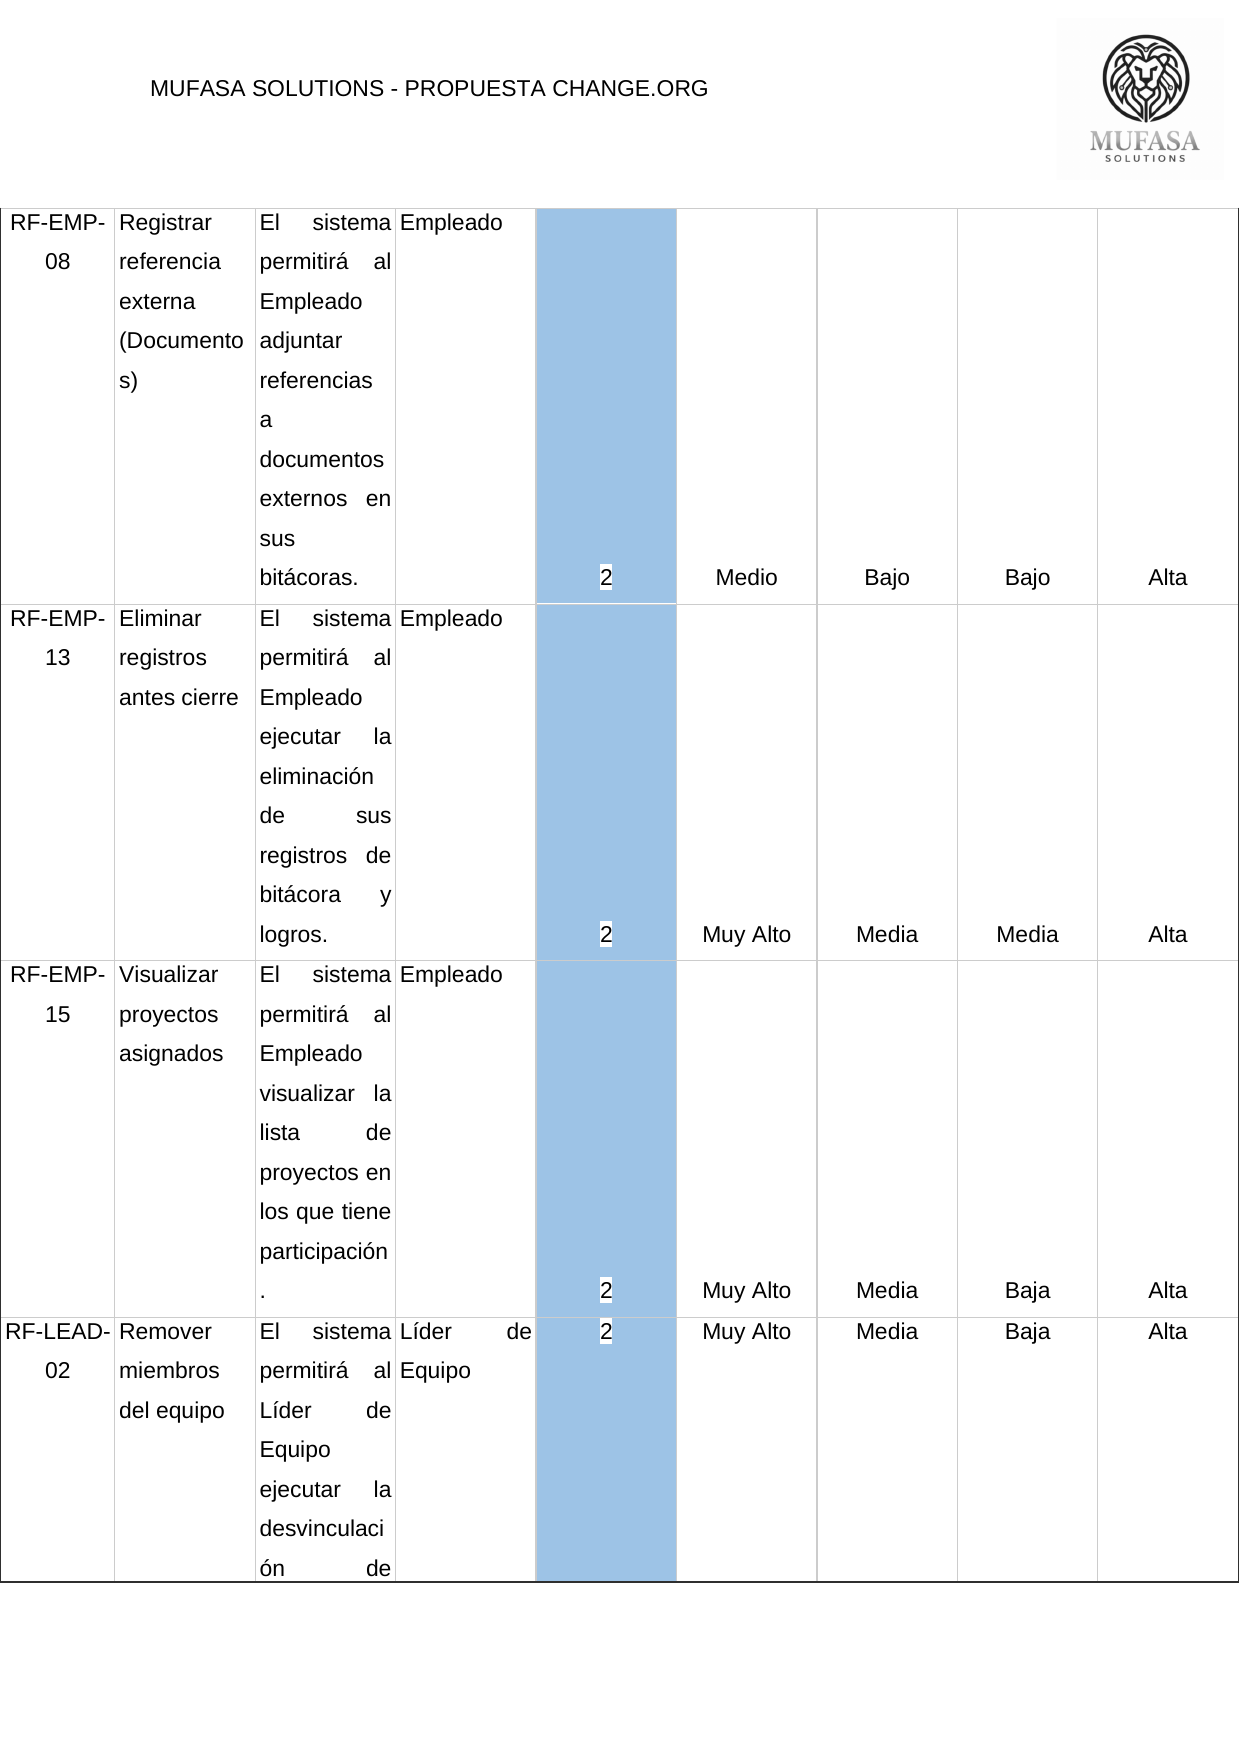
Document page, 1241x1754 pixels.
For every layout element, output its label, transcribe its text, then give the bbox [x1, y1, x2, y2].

table_cell Medio [677, 209, 816, 603]
table_cell Alta [1098, 605, 1238, 960]
table_cell RF-LEAD-02 [1, 1318, 114, 1581]
table_cell Baja [958, 1318, 1097, 1581]
table_cell El sistema permitirá al Líder de Equipo ejecutar la desvinculación de miembros de su equipo. [256, 1318, 395, 1581]
table_cell Líder de Equipo [396, 1318, 535, 1581]
table_cell Empleado [396, 209, 535, 603]
table_cell Eliminar registros antes cierre [115, 605, 255, 960]
table_cell Alta [1098, 209, 1238, 603]
table_cell Registrar referencia externa (Documentos) [115, 209, 255, 603]
table_cell El sistema permitirá al Empleado visualizar la lista de proyectos en los que tiene participación. [256, 961, 395, 1317]
table_cell RF-EMP-13 [1, 605, 114, 960]
table_cell 2 [537, 605, 676, 960]
table_cell Media [958, 605, 1097, 960]
table_cell RF-EMP-15 [1, 961, 114, 1317]
table_cell Alta [1098, 961, 1238, 1317]
table_cell Bajo [958, 209, 1097, 603]
table_cell Media [818, 1318, 957, 1581]
table_cell RF-EMP-08 [1, 209, 114, 603]
table_cell 2 [537, 961, 676, 1317]
table_cell Remover miembros del equipo [115, 1318, 255, 1581]
table_cell Empleado [396, 961, 535, 1317]
table_cell Empleado [396, 605, 535, 960]
table_cell Alta [1098, 1318, 1238, 1581]
table_cell El sistema permitirá al Empleado adjuntar referencias a documentos externos en sus bitácoras. [256, 209, 395, 603]
table_cell Muy Alto [677, 1318, 816, 1581]
table_cell Muy Alto [677, 961, 816, 1317]
table_cell El sistema permitirá al Empleado ejecutar la eliminación de sus registros de bitácora y logros. [256, 605, 395, 960]
table_cell Media [818, 961, 957, 1317]
table_cell 2 [537, 1318, 676, 1581]
picture [1056, 18, 1225, 180]
table_cell Muy Alto [677, 605, 816, 960]
table_cell Baja [958, 961, 1097, 1317]
table_cell Media [818, 605, 957, 960]
table_cell Bajo [818, 209, 957, 603]
table_cell 2 [537, 209, 676, 603]
table_cell Visualizar proyectos asignados [115, 961, 255, 1317]
